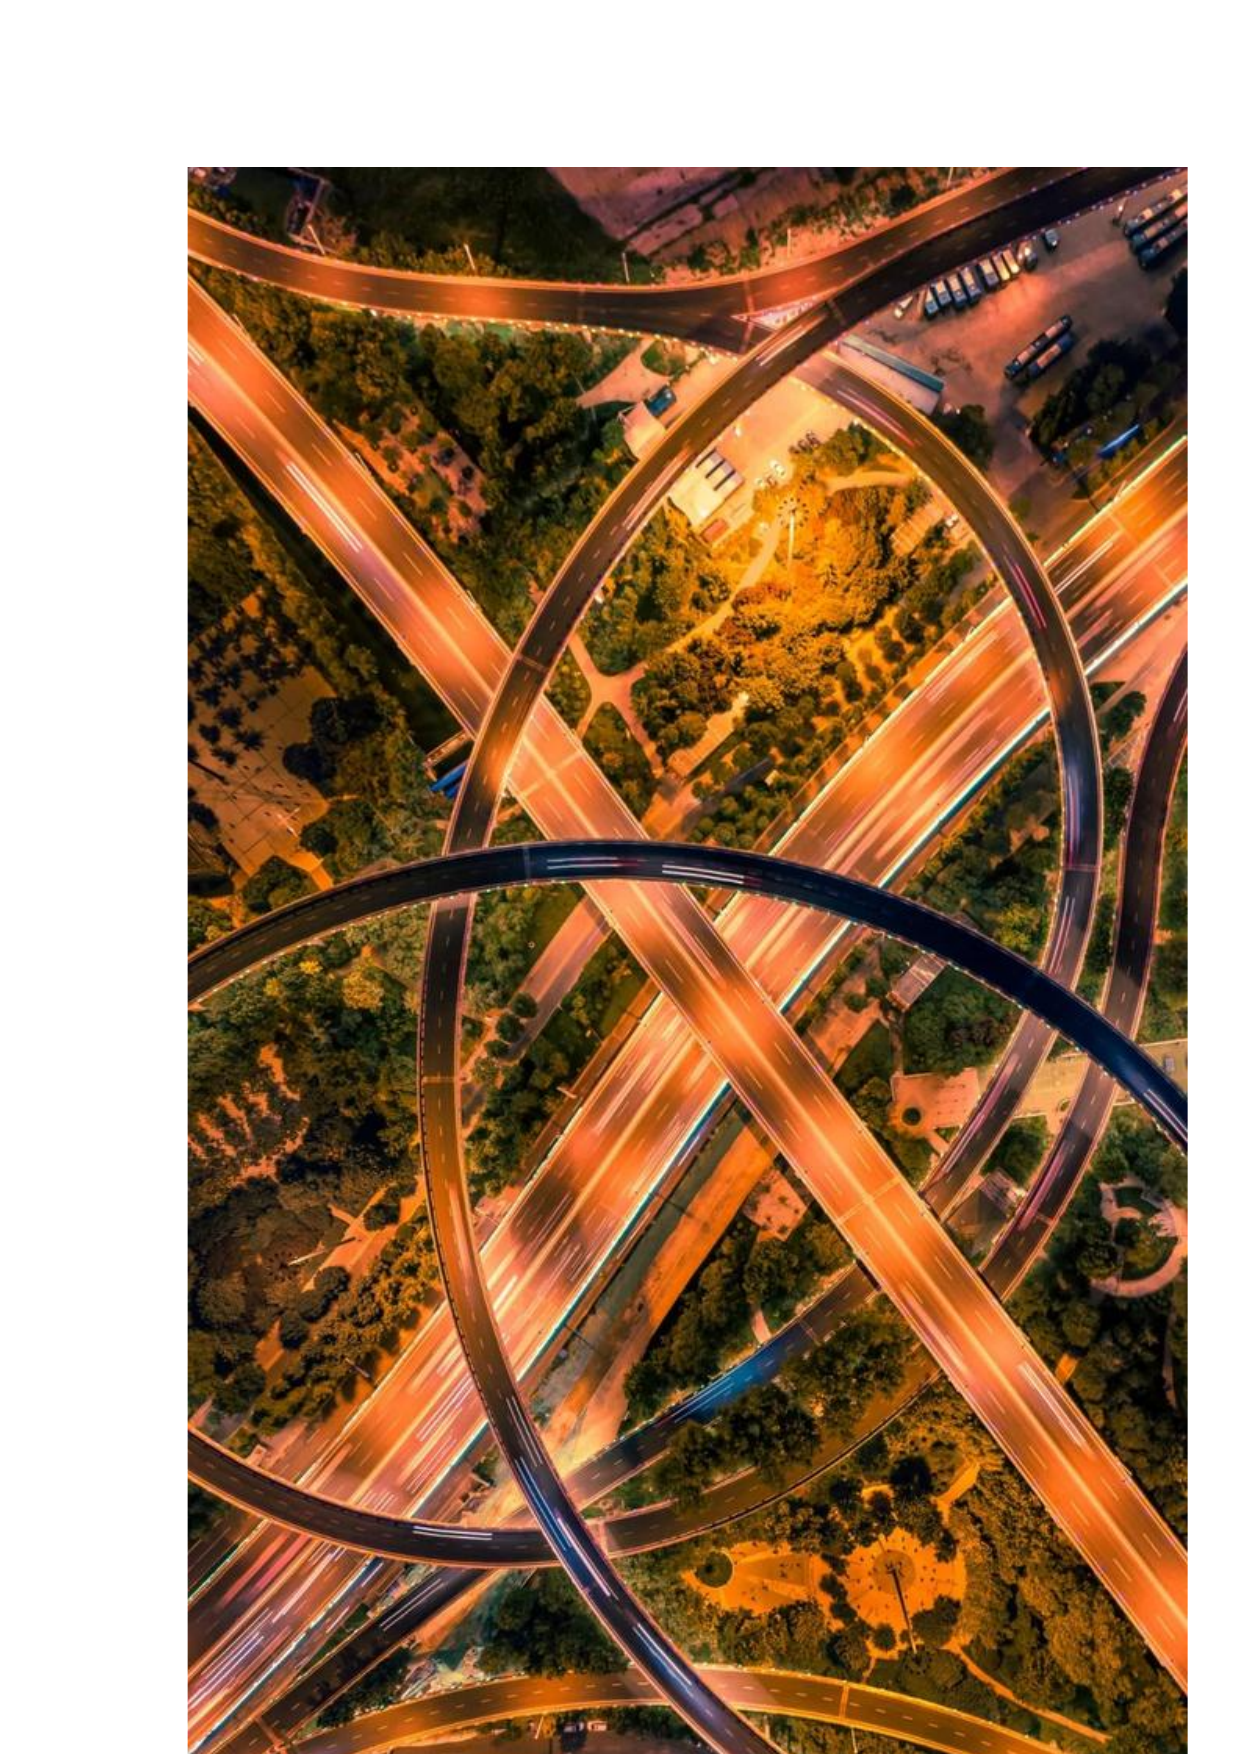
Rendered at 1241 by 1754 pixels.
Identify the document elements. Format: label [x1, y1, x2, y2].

picture [187, 167, 1188, 1754]
